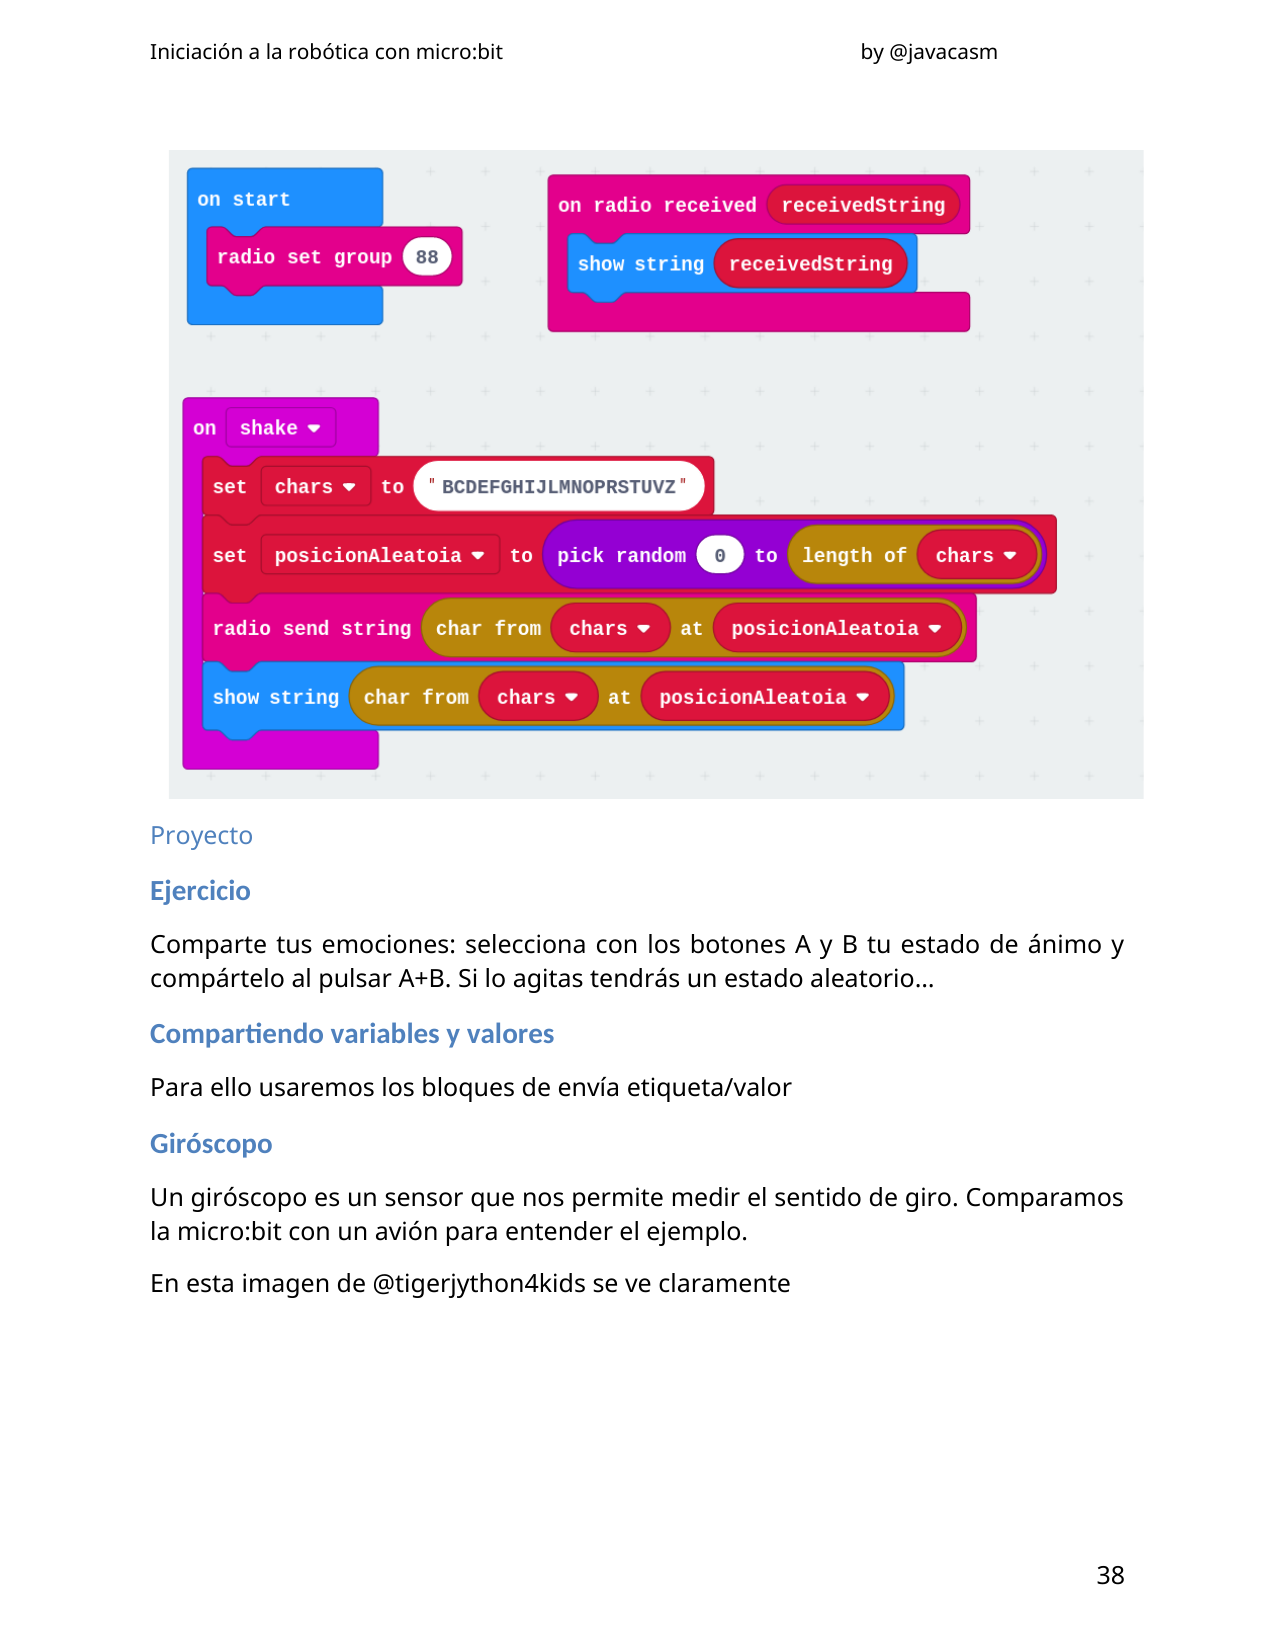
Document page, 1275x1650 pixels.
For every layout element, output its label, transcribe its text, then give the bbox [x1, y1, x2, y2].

text Un giróscopo es un sensor que nos permite medir el sentido de giro. Comparamos la micro:bit con un avión para entender el ejemplo. [150, 1179, 1125, 1247]
text Para ello usaremos los bloques de envía etiqueta/valor [150, 1070, 1125, 1104]
text Proyecto [150, 817, 1125, 851]
text Comparte tus emociones: selecciona con los botones A y B tu estado de ánimo y compártelo al pulsar A+B. Si lo agitas tendrás un estado aleatorio… [150, 927, 1125, 995]
subtitle Giróscopo [150, 1125, 1125, 1161]
picture [168, 150, 1144, 799]
text En esta imagen de @tigerjython4kids se ve claramente [150, 1266, 1125, 1300]
subtitle Compartiendo variables y valores [150, 1016, 1125, 1051]
subtitle Ejercicio [150, 872, 1125, 908]
